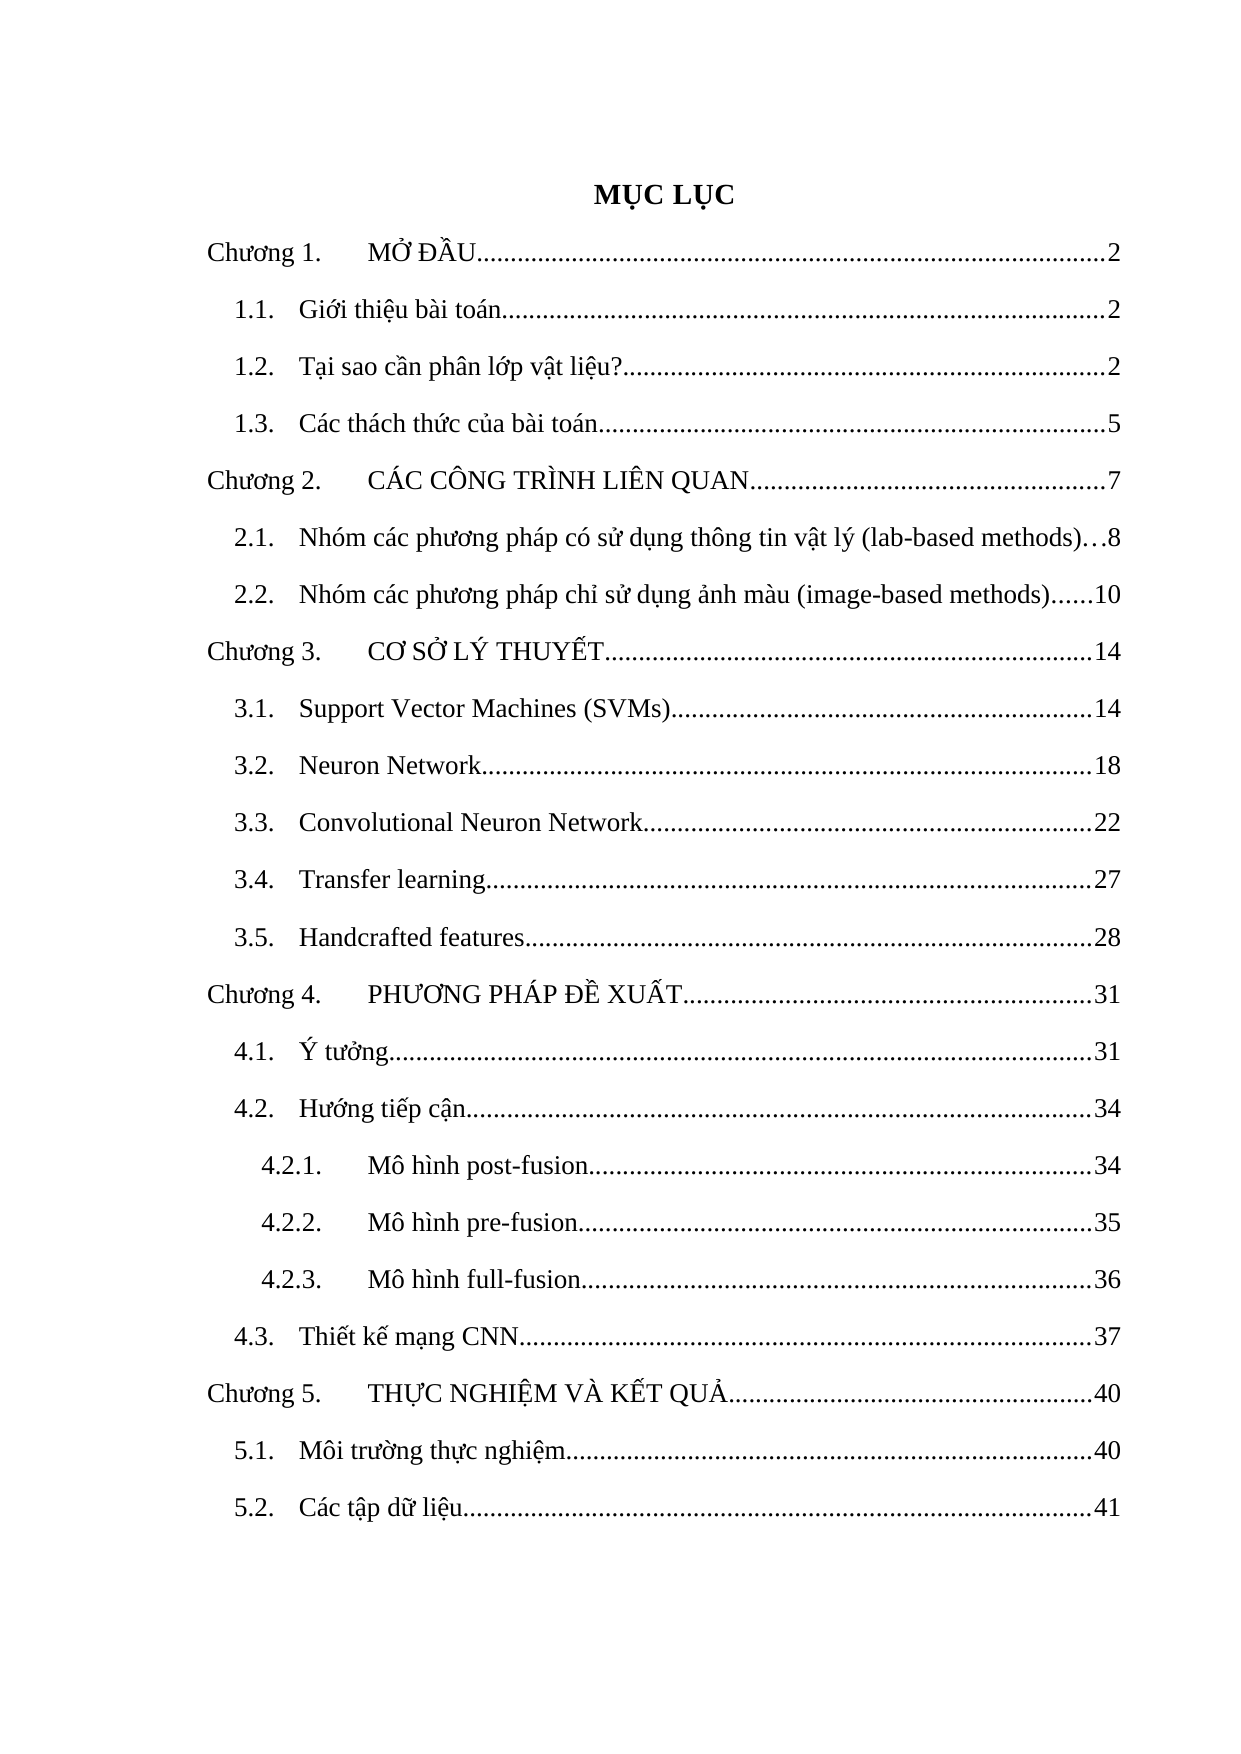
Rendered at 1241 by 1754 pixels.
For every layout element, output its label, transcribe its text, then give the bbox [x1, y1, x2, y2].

title MỤC LỤC [207, 177, 1122, 211]
text 4.3. Thiết kế mạng CNN 37 [234, 1320, 1122, 1351]
text 3.2. Neuron Network 18 [234, 749, 1122, 781]
text 4.1. Ý tưởng 31 [234, 1035, 1122, 1066]
text Chương 4. PHƯƠNG PHÁP ĐỀ XUẤT 31 [207, 978, 1122, 1009]
text Chương 2. CÁC CÔNG TRÌNH LIÊN QUAN 7 [207, 464, 1122, 495]
text 5.2. Các tập dữ liệu 41 [234, 1492, 1122, 1523]
text 2.2. Nhóm các phương pháp chỉ sử dụng ảnh màu (image-based methods) 10 [234, 578, 1122, 609]
text 1.1. Giới thiệu bài toán 2 [234, 293, 1122, 324]
text 4.2.2. Mô hình pre-fusion 35 [261, 1206, 1122, 1237]
text 4.2.3. Mô hình full-fusion 36 [261, 1263, 1122, 1294]
text 2.1. Nhóm các phương pháp có sử dụng thông tin vật lý (lab-based methods) 8 [234, 521, 1122, 552]
text 5.1. Môi trường thực nghiệm 40 [234, 1434, 1122, 1466]
text Chương 5. THỰC NGHIỆM VÀ KẾT QUẢ 40 [207, 1377, 1122, 1408]
text Chương 1. MỞ ĐẦU 2 [207, 236, 1122, 267]
text 4.2.1. Mô hình post-fusion 34 [261, 1149, 1122, 1180]
text 3.1. Support Vector Machines (SVMs) 14 [234, 692, 1122, 723]
text 4.2. Hướng tiếp cận 34 [234, 1092, 1122, 1123]
text 1.3. Các thách thức của bài toán 5 [234, 407, 1122, 438]
text 3.5. Handcrafted features 28 [234, 921, 1122, 952]
text 1.2. Tại sao cần phân lớp vật liệu? 2 [234, 350, 1122, 381]
text Chương 3. CƠ SỞ LÝ THUYẾT 14 [207, 635, 1122, 666]
text 3.3. Convolutional Neuron Network 22 [234, 807, 1122, 838]
text 3.4. Transfer learning 27 [234, 864, 1122, 895]
